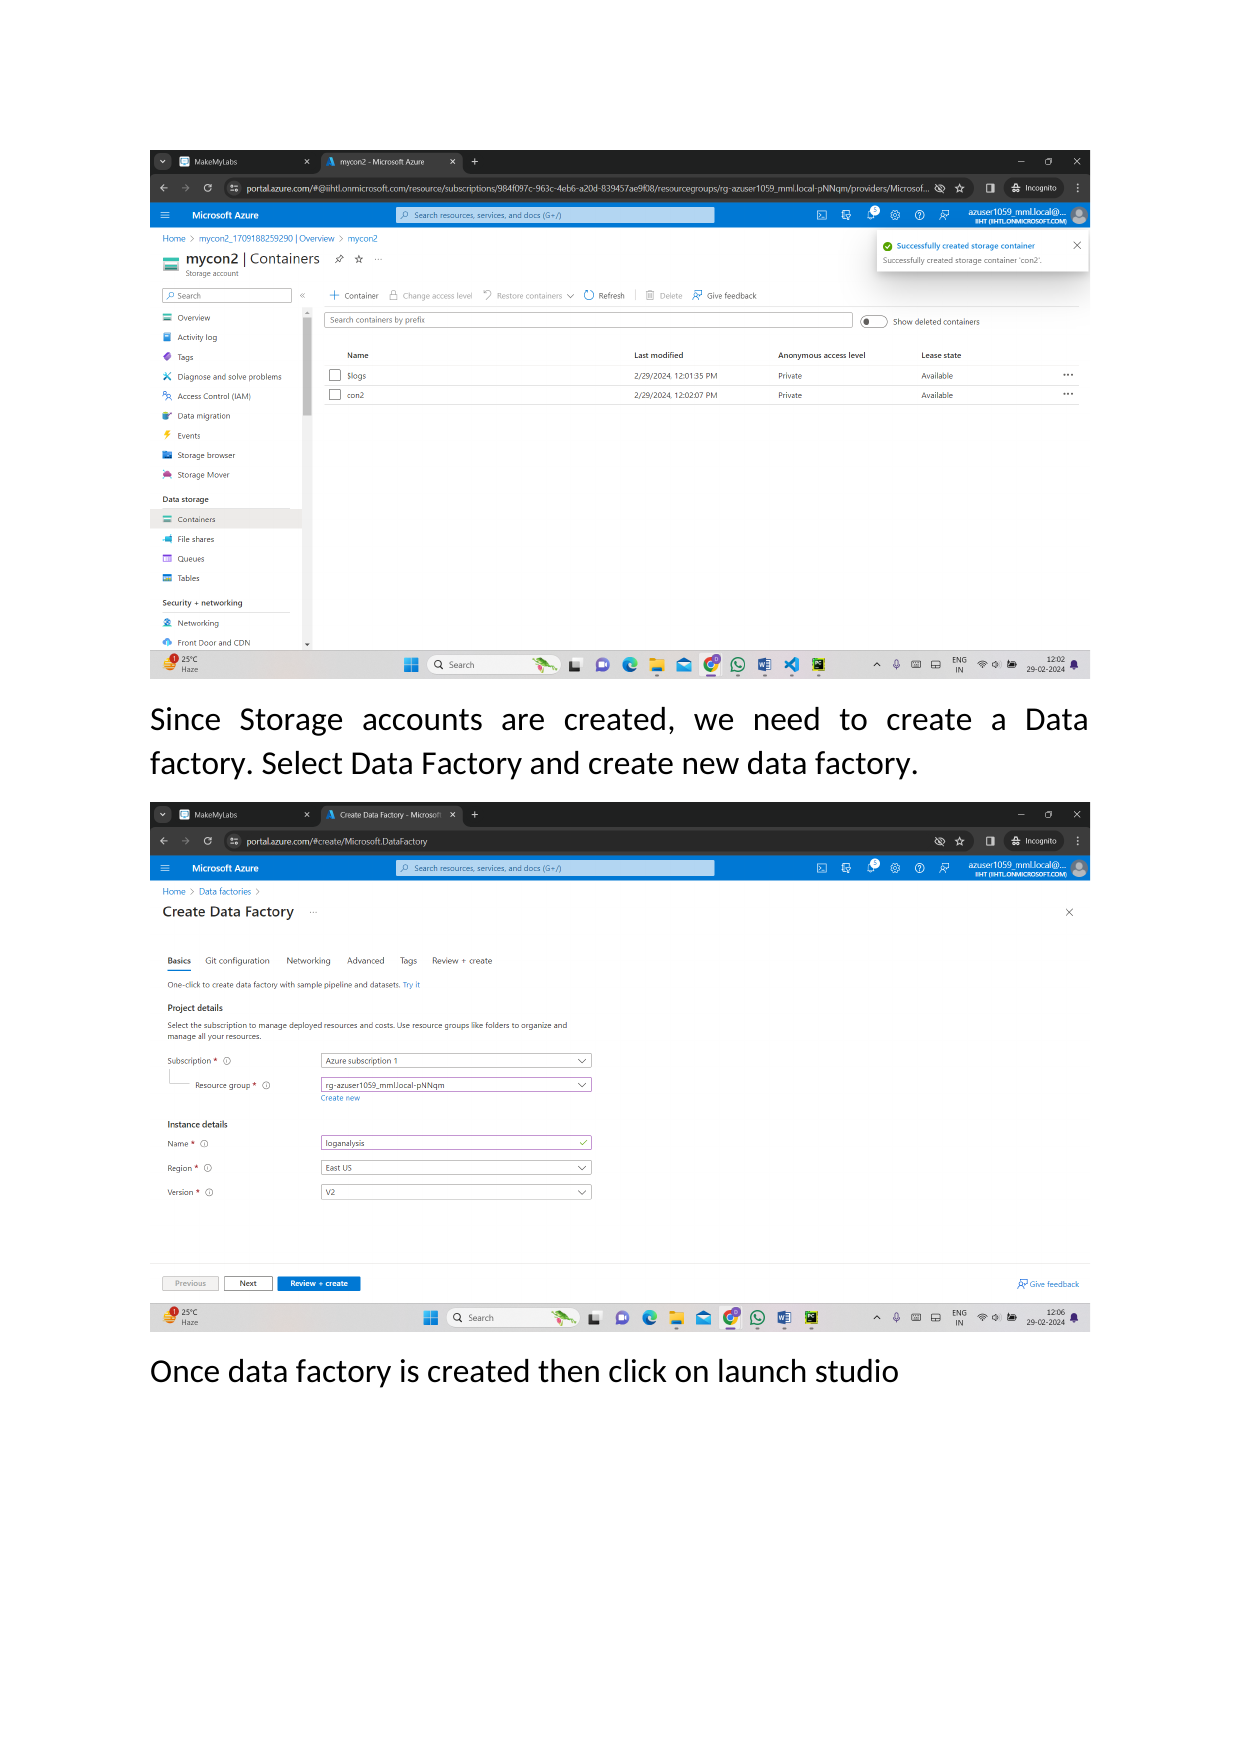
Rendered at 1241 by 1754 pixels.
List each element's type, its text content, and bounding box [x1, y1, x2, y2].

text Once data factory is created then click on launch studio [150, 1350, 1090, 1391]
picture [150, 802, 1091, 1332]
picture [150, 150, 1091, 679]
text Since Storage accounts are created, we need to create a Data factory. Select Data Factory and create new data factory. [150, 698, 1090, 782]
